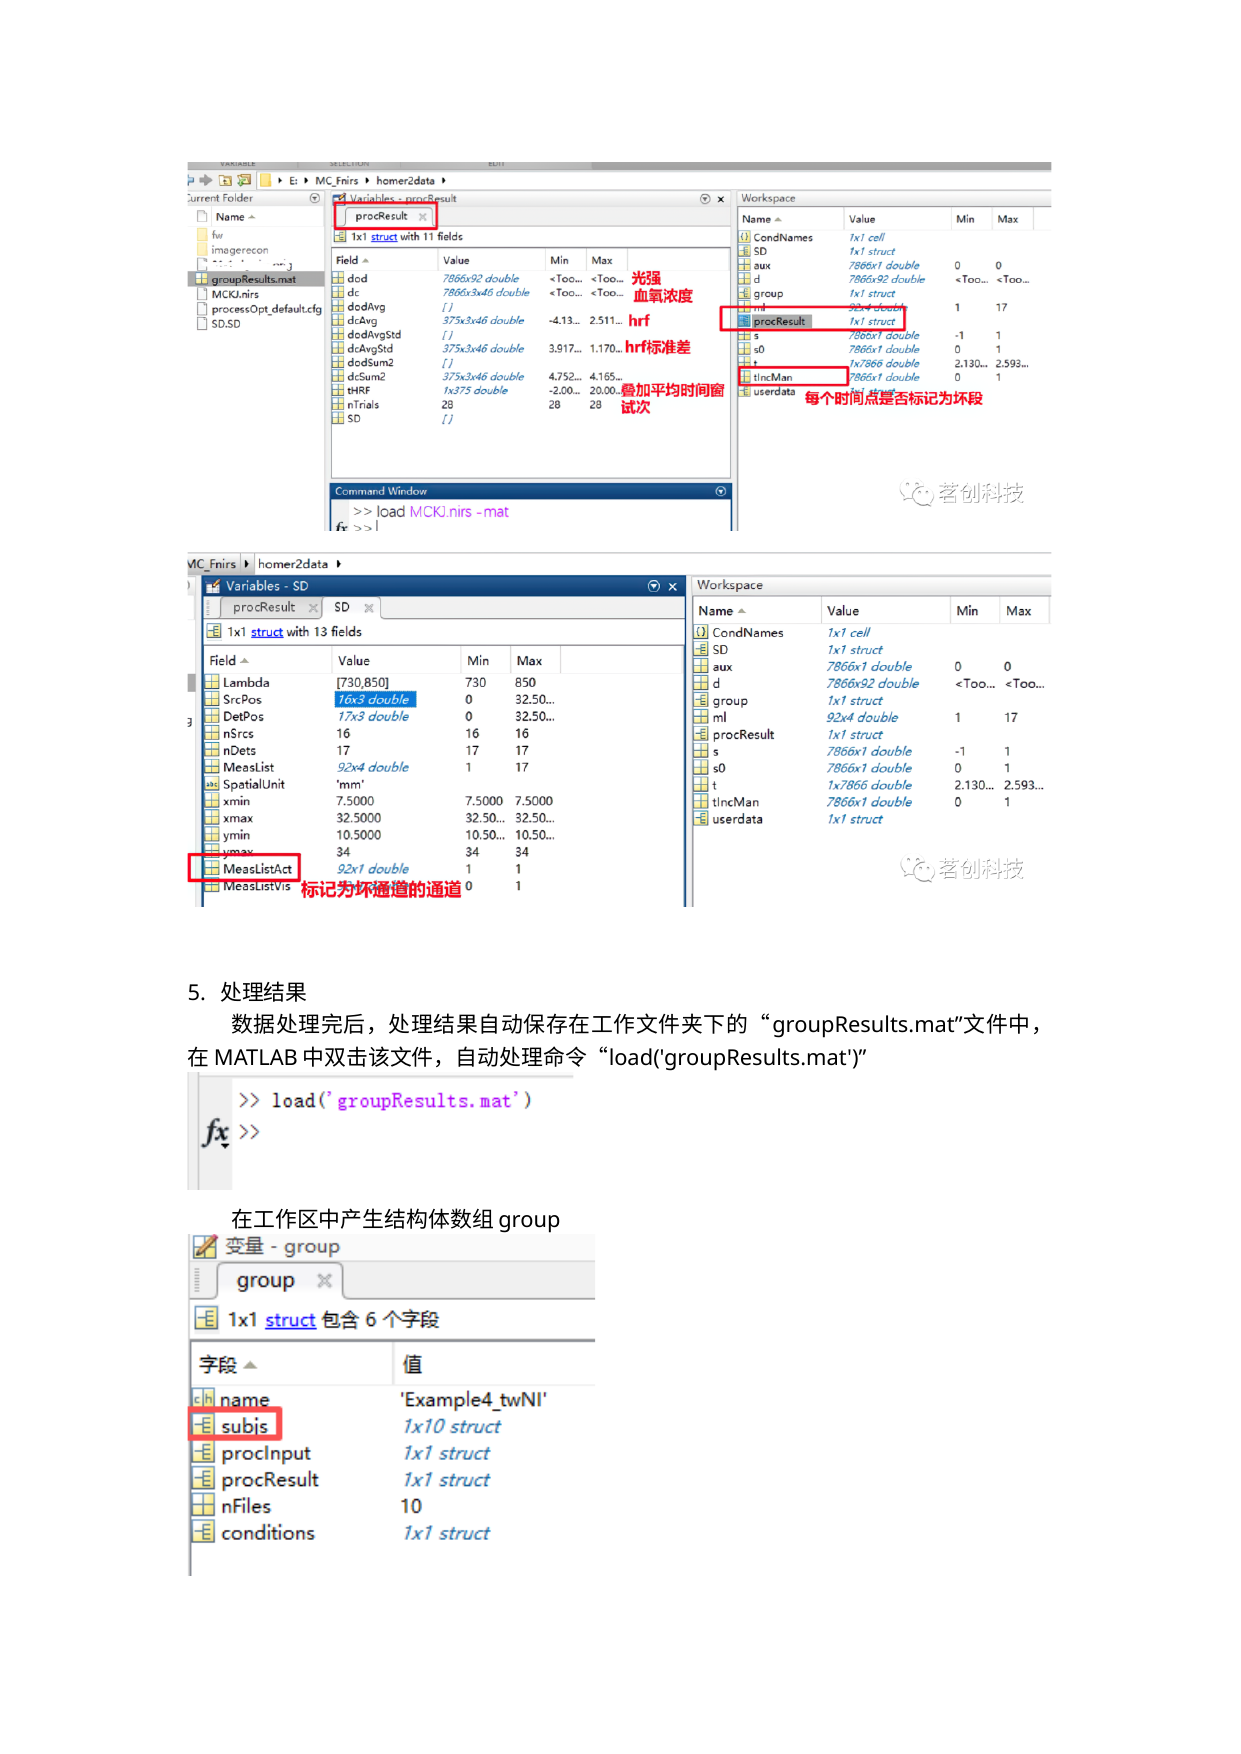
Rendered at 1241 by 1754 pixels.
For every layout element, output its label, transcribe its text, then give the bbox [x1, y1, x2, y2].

list 在工作区中产生结构体数组group [187, 1202, 1053, 1234]
list 数据处理完后，处理结果自动保存在工作文件夹下的“groupResults.mat”文件中，在MATLAB中双击该文件，自动处理命令“load('groupResults.mat')” [187, 1007, 1053, 1072]
picture [187, 552, 1052, 907]
picture [187, 1234, 596, 1576]
picture [187, 1072, 574, 1190]
list 处理结果 [187, 974, 1053, 1007]
picture [187, 162, 1052, 531]
